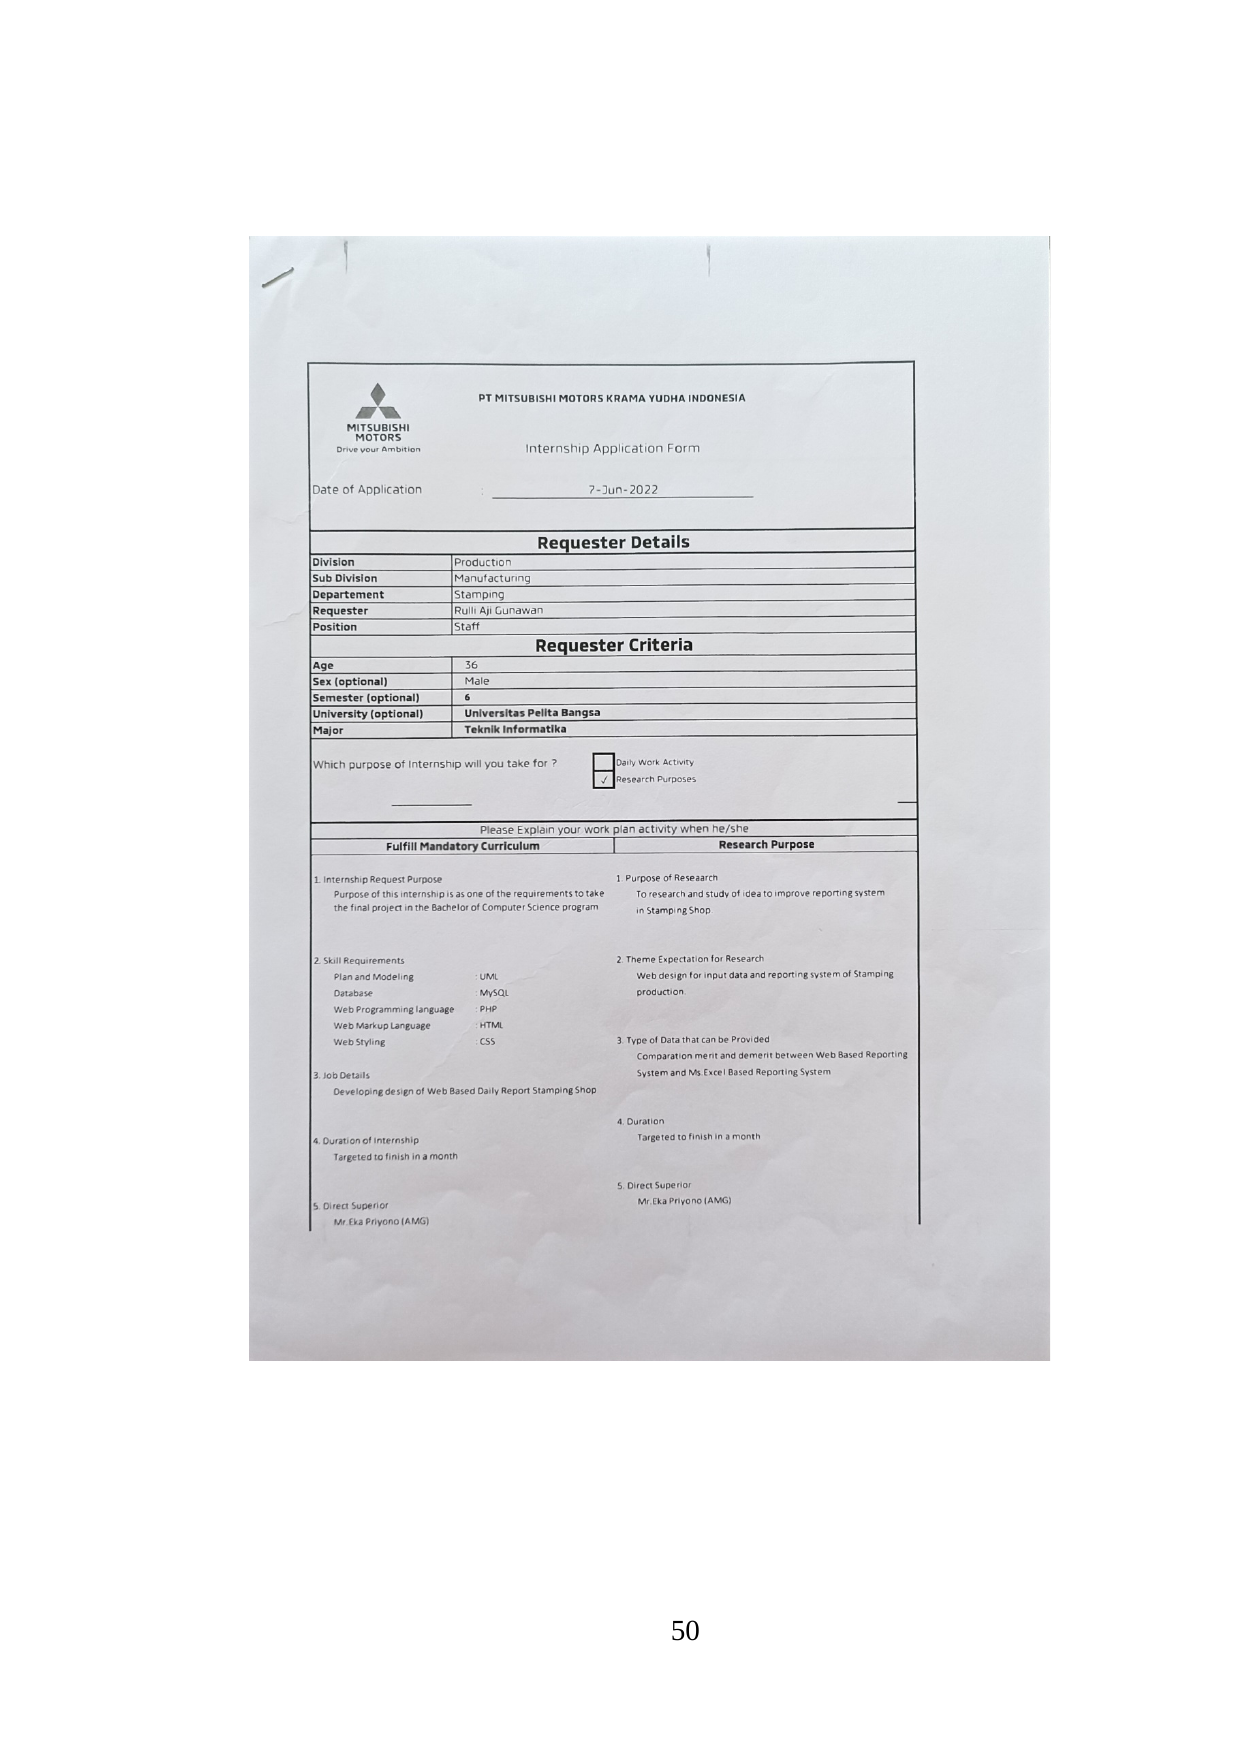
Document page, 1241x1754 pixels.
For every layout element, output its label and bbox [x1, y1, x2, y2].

picture [249, 236, 1051, 1361]
